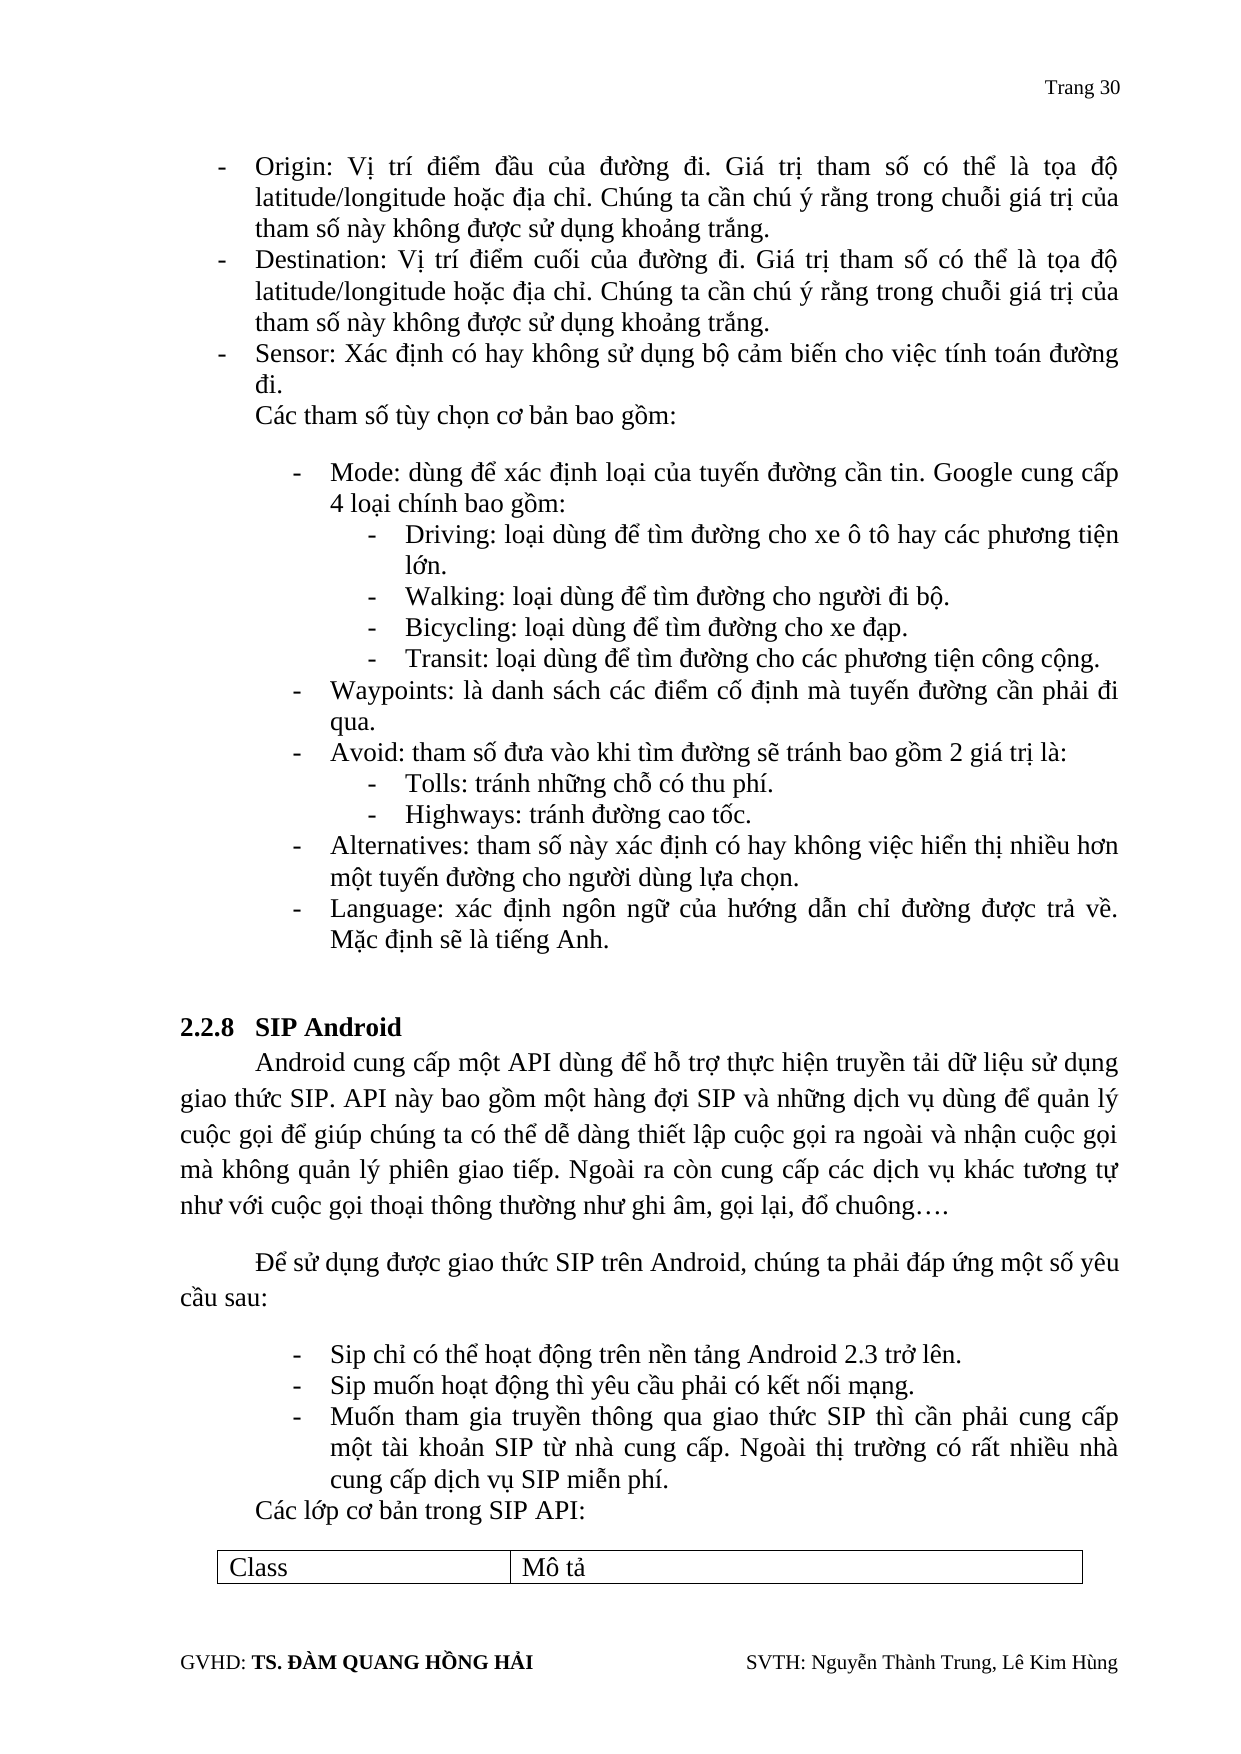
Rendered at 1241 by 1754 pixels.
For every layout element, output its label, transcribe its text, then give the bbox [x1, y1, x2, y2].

list Transit: loại dùng để tìm đường cho các phương tiện công cộng. [367, 643, 1120, 674]
list Avoid: tham số đưa vào khi tìm đường sẽ tránh bao gồm 2 giá trị là: [292, 736, 1120, 767]
list Bicycling: loại dùng để tìm đường cho xe đạp. [367, 611, 1120, 643]
list Sensor: Xác định có hay không sử dụng bộ cảm biến cho việc tính toán đường đi. [217, 337, 1120, 399]
list Mode: dùng để xác định loại của tuyến đường cần tin. Google cung cấp 4 loại chính bao gồm: [292, 456, 1120, 518]
subtitle SIP Android [180, 1011, 1120, 1042]
table_header Class [218, 1551, 510, 1583]
list Muốn tham gia truyền thông qua giao thức SIP thì cần phải cung cấp một tài khoản SIP từ nhà cung cấp. Ngoài thị trường có rất nhiều nhà cung cấp dịch vụ SIP miễn phí. [292, 1400, 1120, 1494]
list Sip chỉ có thể hoạt động trên nền tảng Android 2.3 trở lên. [292, 1338, 1120, 1369]
list Walking: loại dùng để tìm đường cho người đi bộ. [367, 580, 1120, 611]
list Language: xác định ngôn ngữ của hướng dẫn chỉ đường được trả về. Mặc định sẽ là tiếng Anh. [292, 892, 1120, 954]
table_header Mô tả [511, 1551, 1082, 1583]
text Để sử dụng được giao thức SIP trên Android, chúng ta phải đáp ứng một số yêu cầu sau: [180, 1246, 1120, 1313]
list Waypoints: là danh sách các điểm cố định mà tuyến đường cần phải đi qua. [292, 674, 1120, 736]
list Origin: Vị trí điểm đầu của đường đi. Giá trị tham số có thể là tọa độ latitude/longitude hoặc địa chỉ. Chúng ta cần chú ý rằng trong chuỗi giá trị của tham số này không được sử dụng khoảng trắng. [217, 150, 1120, 243]
list Sip muốn hoạt động thì yêu cầu phải có kết nối mạng. [292, 1369, 1120, 1400]
list Destination: Vị trí điểm cuối của đường đi. Giá trị tham số có thể là tọa độ latitude/longitude hoặc địa chỉ. Chúng ta cần chú ý rằng trong chuỗi giá trị của tham số này không được sử dụng khoảng trắng. [217, 243, 1120, 337]
text Android cung cấp một API dùng để hỗ trợ thực hiện truyền tải dữ liệu sử dụng giao thức SIP. API này bao gồm một hàng đợi SIP và những dịch vụ dùng để quản lý cuộc gọi để giúp chúng ta có thể dễ dàng thiết lập cuộc gọi ra ngoài và nhận cuộc gọi mà không quản lý phiên giao tiếp. Ngoài ra còn cung cấp các dịch vụ khác tương tự như với cuộc gọi thoại thông thường như ghi âm, gọi lại, đổ chuông…. [180, 1046, 1120, 1220]
list Tolls: tránh những chỗ có thu phí. [367, 767, 1120, 798]
list Driving: loại dùng để tìm đường cho xe ô tô hay các phương tiện lớn. [367, 518, 1120, 580]
list Highways: tránh đường cao tốc. [367, 798, 1120, 829]
text Các tham số tùy chọn cơ bản bao gồm: [180, 399, 1120, 430]
text Các lớp cơ bản trong SIP API: [180, 1494, 1120, 1525]
list Alternatives: tham số này xác định có hay không việc hiển thị nhiều hơn một tuyến đường cho người dùng lựa chọn. [292, 829, 1120, 892]
